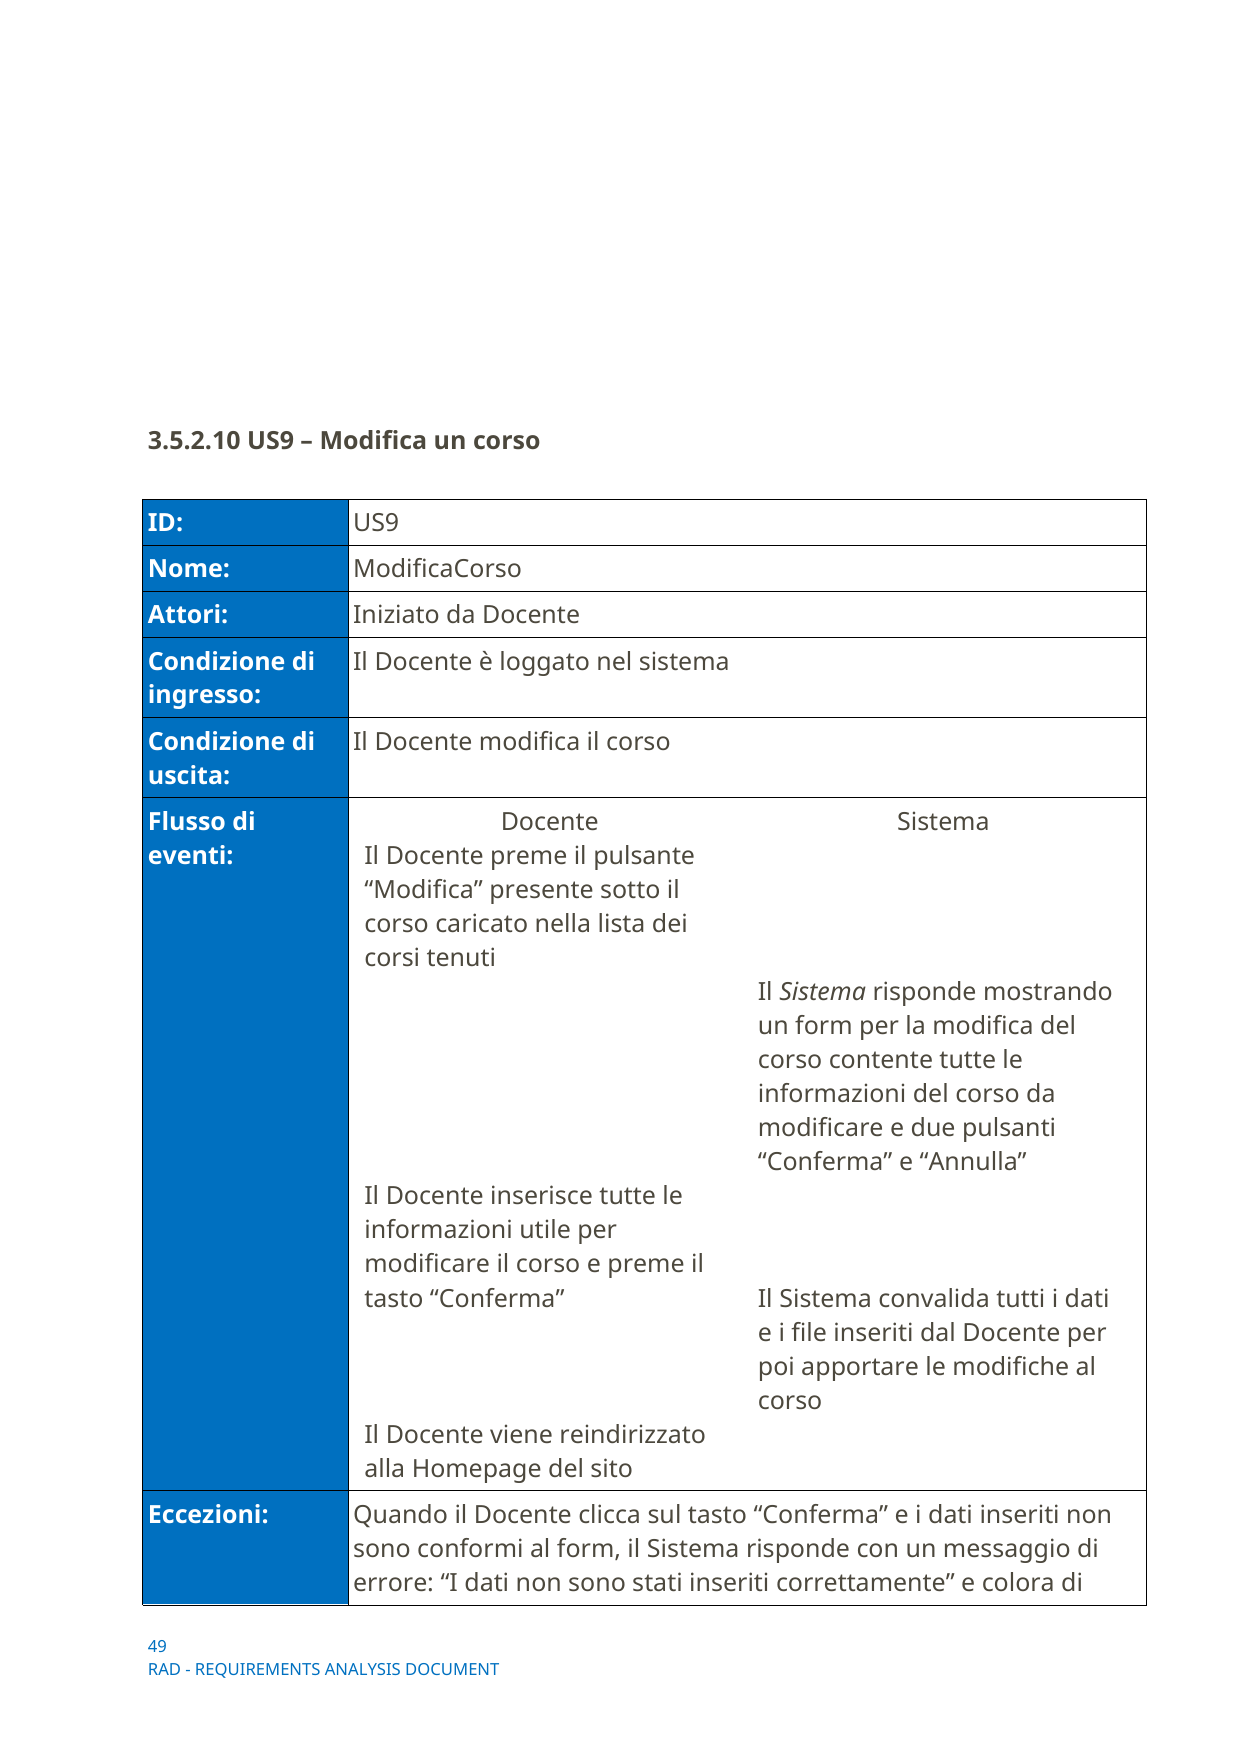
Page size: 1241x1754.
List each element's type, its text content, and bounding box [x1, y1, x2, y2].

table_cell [349, 1491, 1146, 1604]
table_cell Nome: [143, 546, 348, 591]
table_header US9 [349, 500, 1146, 545]
text 3.5.2.10 US9 – Modifica un corso [148, 423, 1092, 457]
table_cell Condizione di uscita: [143, 718, 348, 797]
table_cell Attori: [143, 592, 348, 637]
table_cell Il Docente è loggato nel sistema [349, 638, 1146, 717]
table_cell Eccezioni: [143, 1491, 348, 1604]
table_header ID: [143, 500, 348, 545]
table_cell [349, 798, 1146, 1490]
table_cell Condizione di ingresso: [143, 638, 348, 717]
table_cell Iniziato da Docente [349, 592, 1146, 637]
table_cell Flusso di eventi: [143, 798, 348, 1490]
table_cell Il Docente modifica il corso [349, 718, 1146, 797]
table_cell ModificaCorso [349, 546, 1146, 591]
